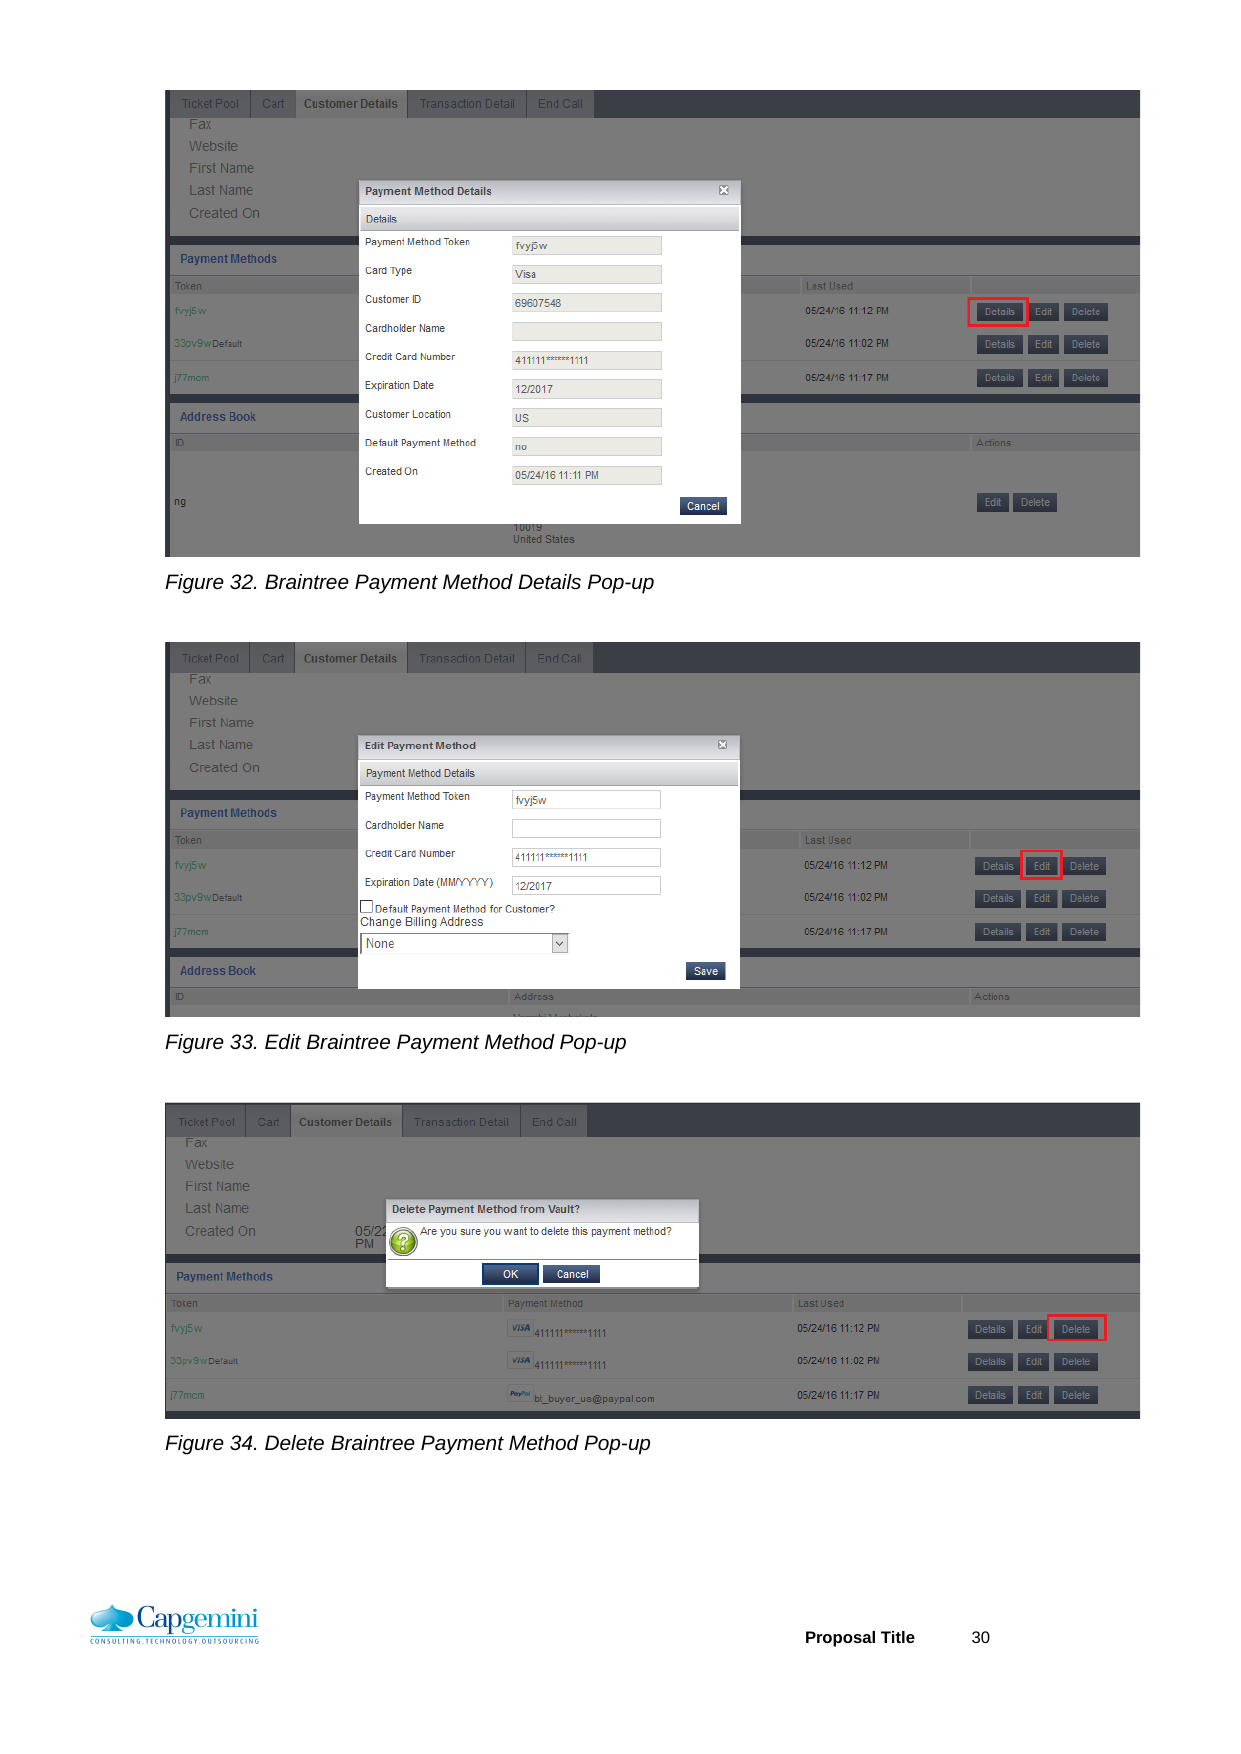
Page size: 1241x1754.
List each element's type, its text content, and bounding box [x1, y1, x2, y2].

list Figure 32. Braintree Payment Method Details Pop-up [165, 569, 1150, 593]
picture [165, 90, 1141, 557]
list Figure 34. Delete Braintree Payment Method Pop-up [165, 1431, 1150, 1455]
picture [165, 1102, 1141, 1419]
picture [90, 1604, 259, 1644]
picture [165, 642, 1141, 1017]
list Figure 33. Edit Braintree Payment Method Pop-up [165, 1029, 1150, 1053]
